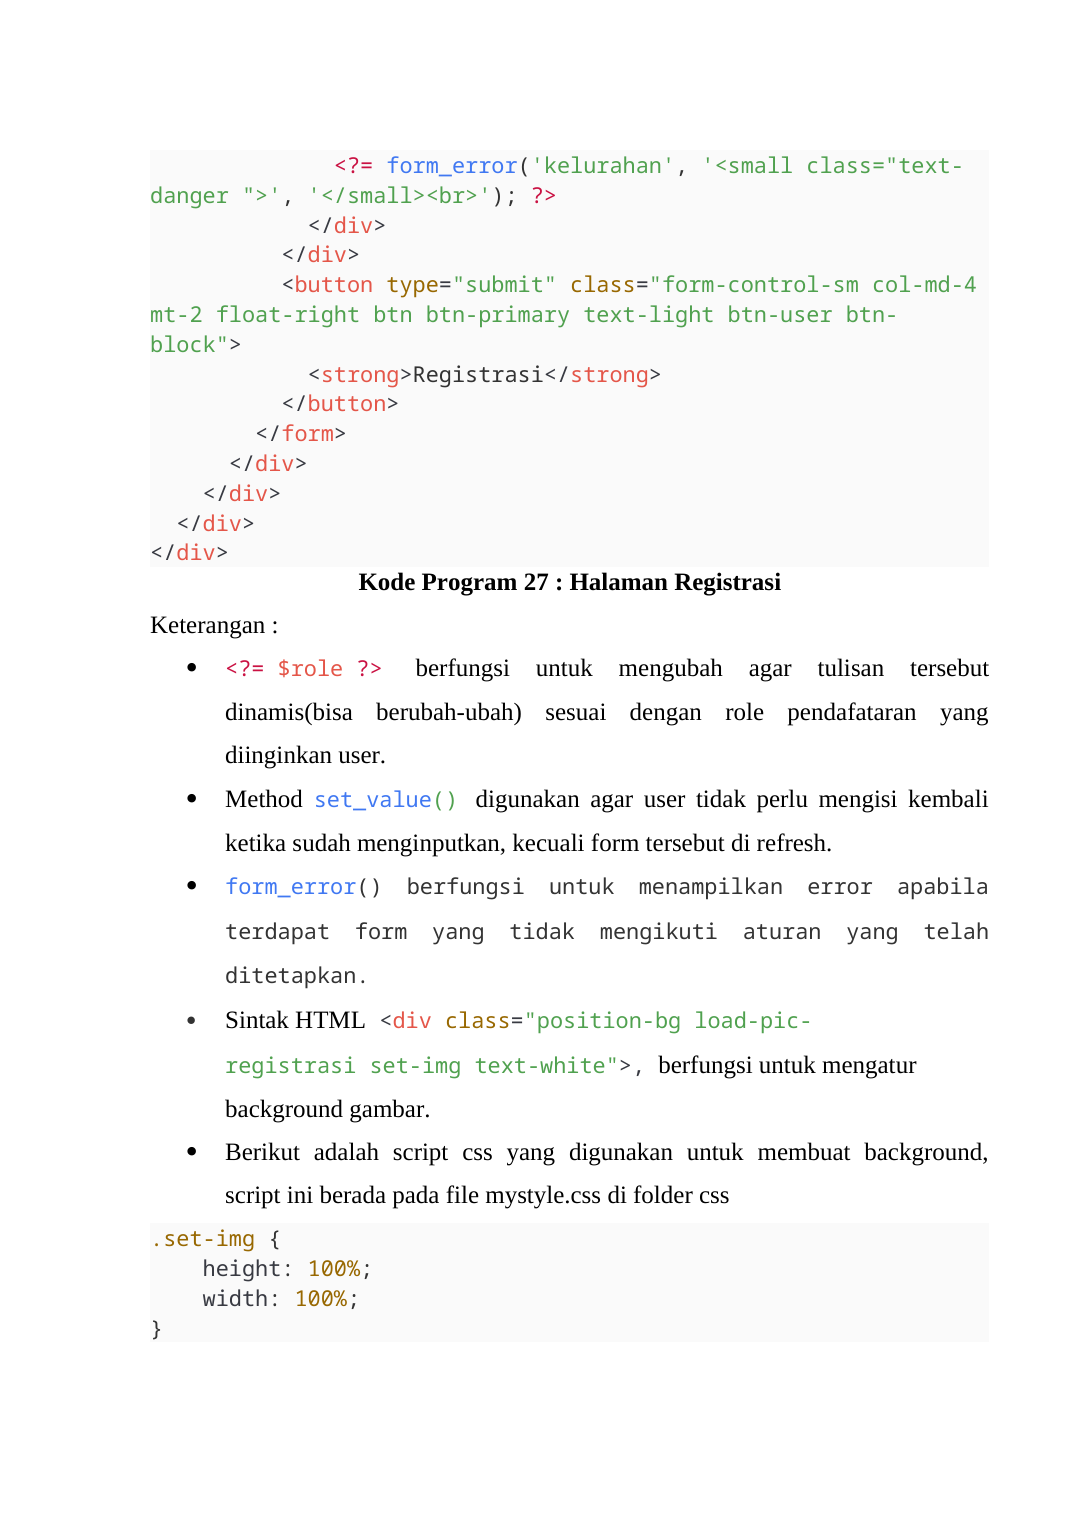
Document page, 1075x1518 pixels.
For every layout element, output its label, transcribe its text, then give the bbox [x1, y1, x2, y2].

text </div> [150, 239, 989, 269]
text </button> [150, 388, 989, 418]
text } [150, 1313, 989, 1342]
list Sintak HTML <div class="position-bg load-pic-registrasi set-img text-white">, berfungsi untuk mengatur background gambar. [187, 1005, 989, 1123]
text </div> [150, 507, 989, 537]
list Method set_value() digunakan agar user tidak perlu mengisi kembali ketika sudah menginputkan, kecuali form tersebut di refresh. [187, 784, 989, 857]
text </form> [150, 418, 989, 448]
text height: 100%; [150, 1253, 989, 1283]
text .set-img { [150, 1223, 989, 1253]
text Keterangan : [150, 610, 989, 639]
list <?= $role ?> berfungsi untuk mengubah agar tulisan tersebut dinamis(bisa berubah-ubah) sesuai dengan role pendafataran yang diinginkan user. [187, 653, 989, 769]
text <strong>Registrasi</strong> [150, 358, 989, 388]
text </div> [150, 478, 989, 507]
text </div> [150, 209, 989, 239]
text </div> [150, 448, 989, 478]
list form_error() berfungsi untuk menampilkan error apabila terdapat form yang tidak mengikuti aturan yang telah ditetapkan. [187, 871, 989, 990]
text <button type="submit" class="form-control-sm col-md-4 mt-2 float-right btn btn-primary text-light btn-user btn-block"> [150, 269, 989, 358]
text width: 100%; [150, 1283, 989, 1313]
list Berikut adalah script css yang digunakan untuk membuat background, script ini berada pada file mystyle.css di folder css [187, 1137, 989, 1209]
text <?= form_error('kelurahan', '<small class="text-danger ">', '</small><br>'); ?> [150, 150, 989, 209]
text Kode Program 27 : Halaman Registrasi [150, 567, 989, 596]
text </div> [150, 537, 989, 567]
